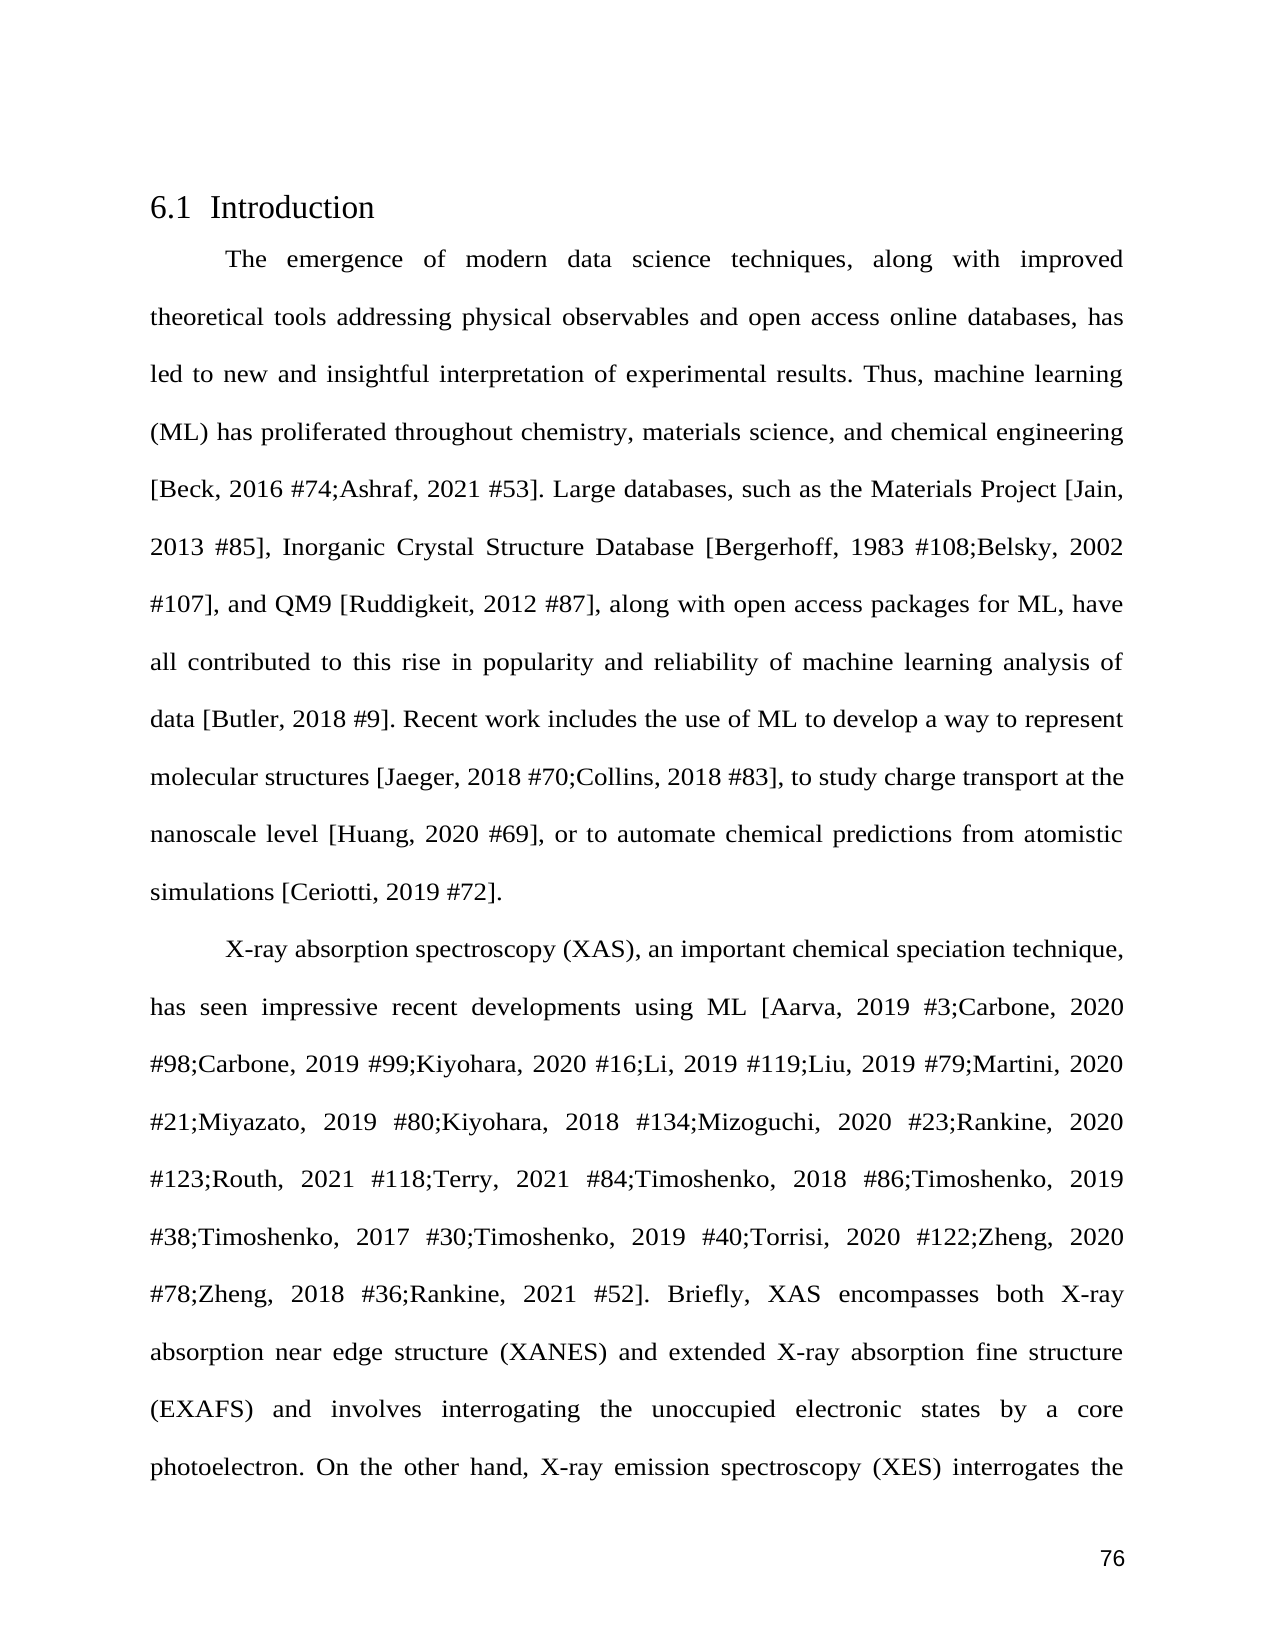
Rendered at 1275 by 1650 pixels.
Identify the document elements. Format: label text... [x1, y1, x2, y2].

text The emergence of modern data science techniques, along with improved theoretical tools addressing physical observables and open access online databases, has led to new and insightful interpretation of experimental results. Thus, machine learning (ML) has proliferated throughout chemistry, materials science, and chemical engineering [Beck, 2016 #74;Ashraf, 2021 #53]. Large databases, such as the Materials Project [Jain, 2013 #85], Inorganic Crystal Structure Database [Bergerhoff, 1983 #108;Belsky, 2002 #107], and QM9 [Ruddigkeit, 2012 #87], along with open access packages for ML, have all contributed to this rise in popularity and reliability of machine learning analysis of data [Butler, 2018 #9]. Recent work includes the use of ML to develop a way to represent molecular structures [Jaeger, 2018 #70;Collins, 2018 #83], to study charge transport at the nanoscale level [Huang, 2020 #69], or to automate chemical predictions from atomistic simulations [Ceriotti, 2019 #72]. [150, 244, 1125, 905]
subtitle Introduction [150, 187, 1125, 226]
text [150, 934, 1125, 1480]
